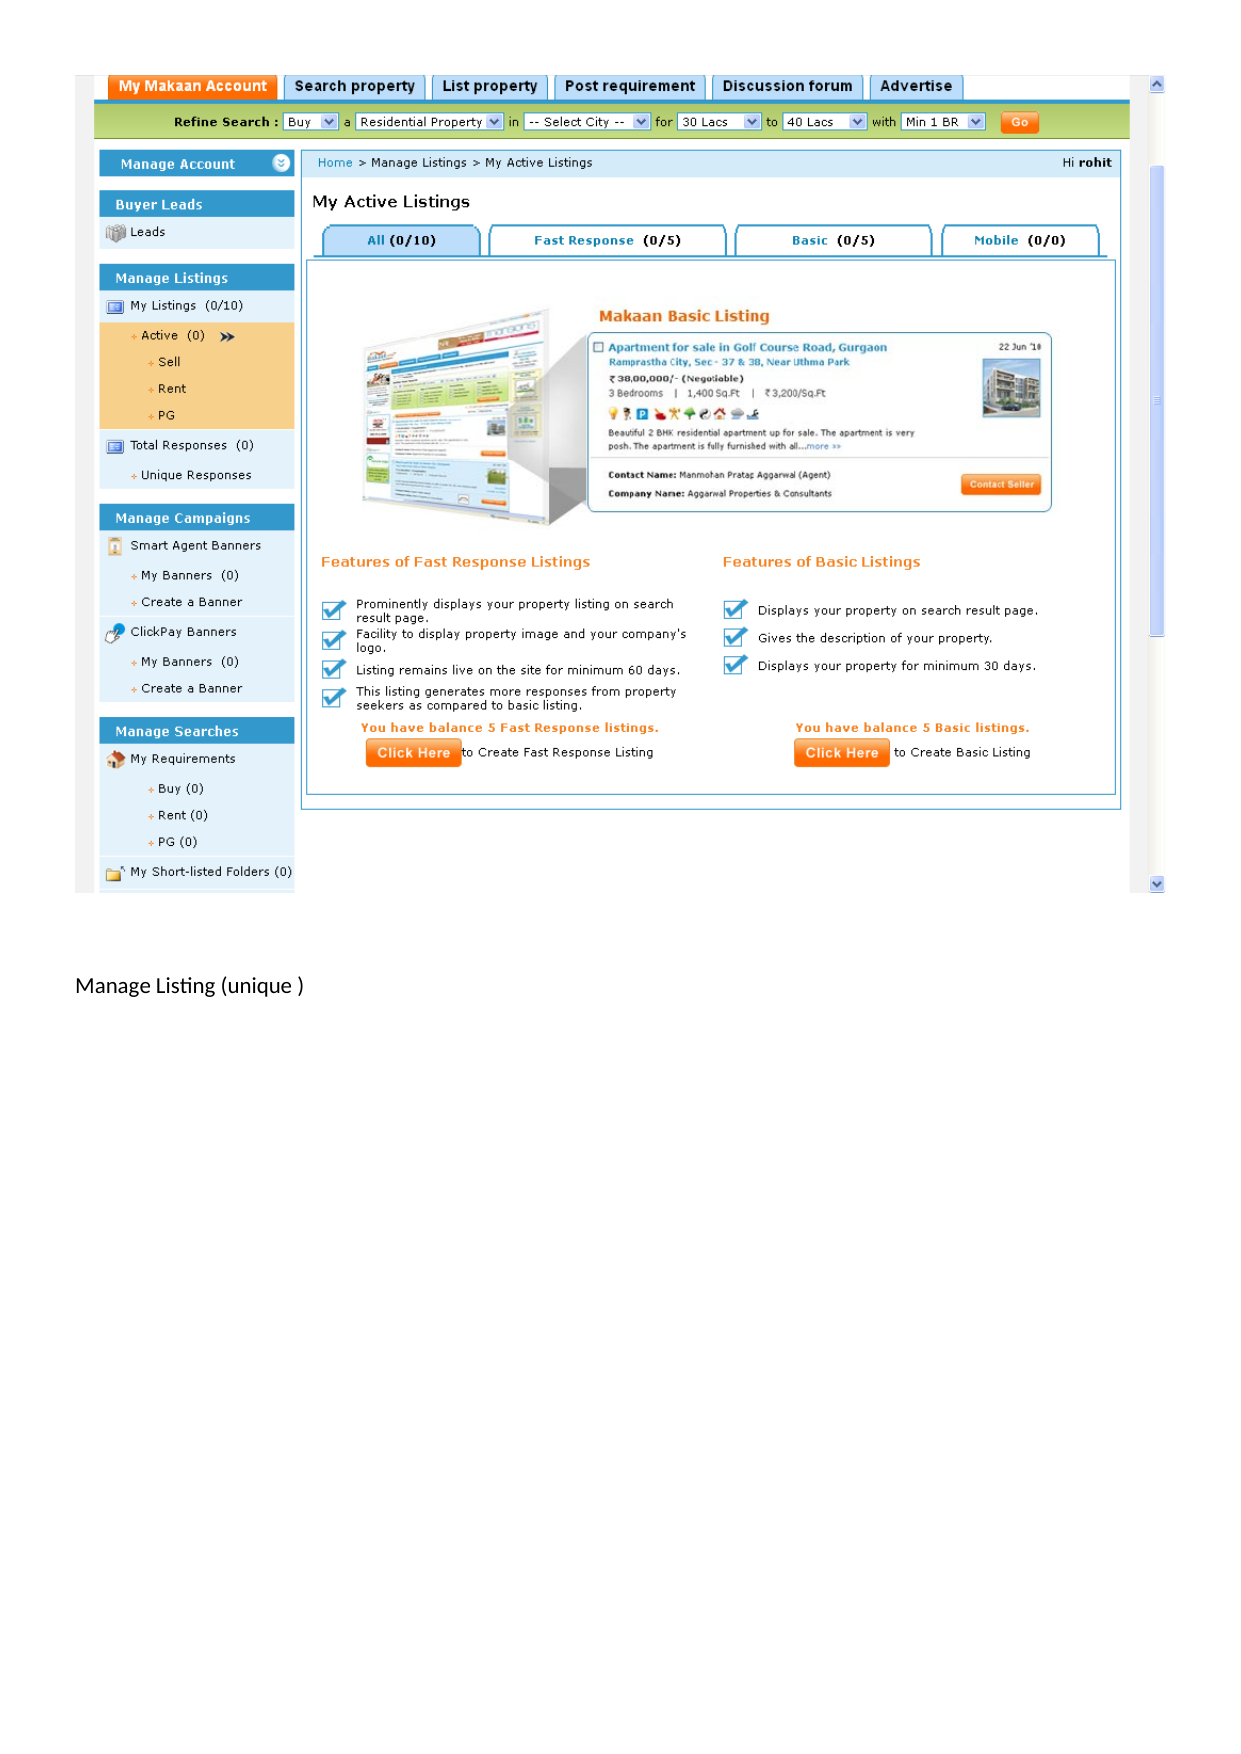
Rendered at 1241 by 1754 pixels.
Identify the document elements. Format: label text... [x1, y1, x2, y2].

text Manage Listing (unique ) [75, 971, 1165, 999]
picture [75, 75, 1166, 893]
